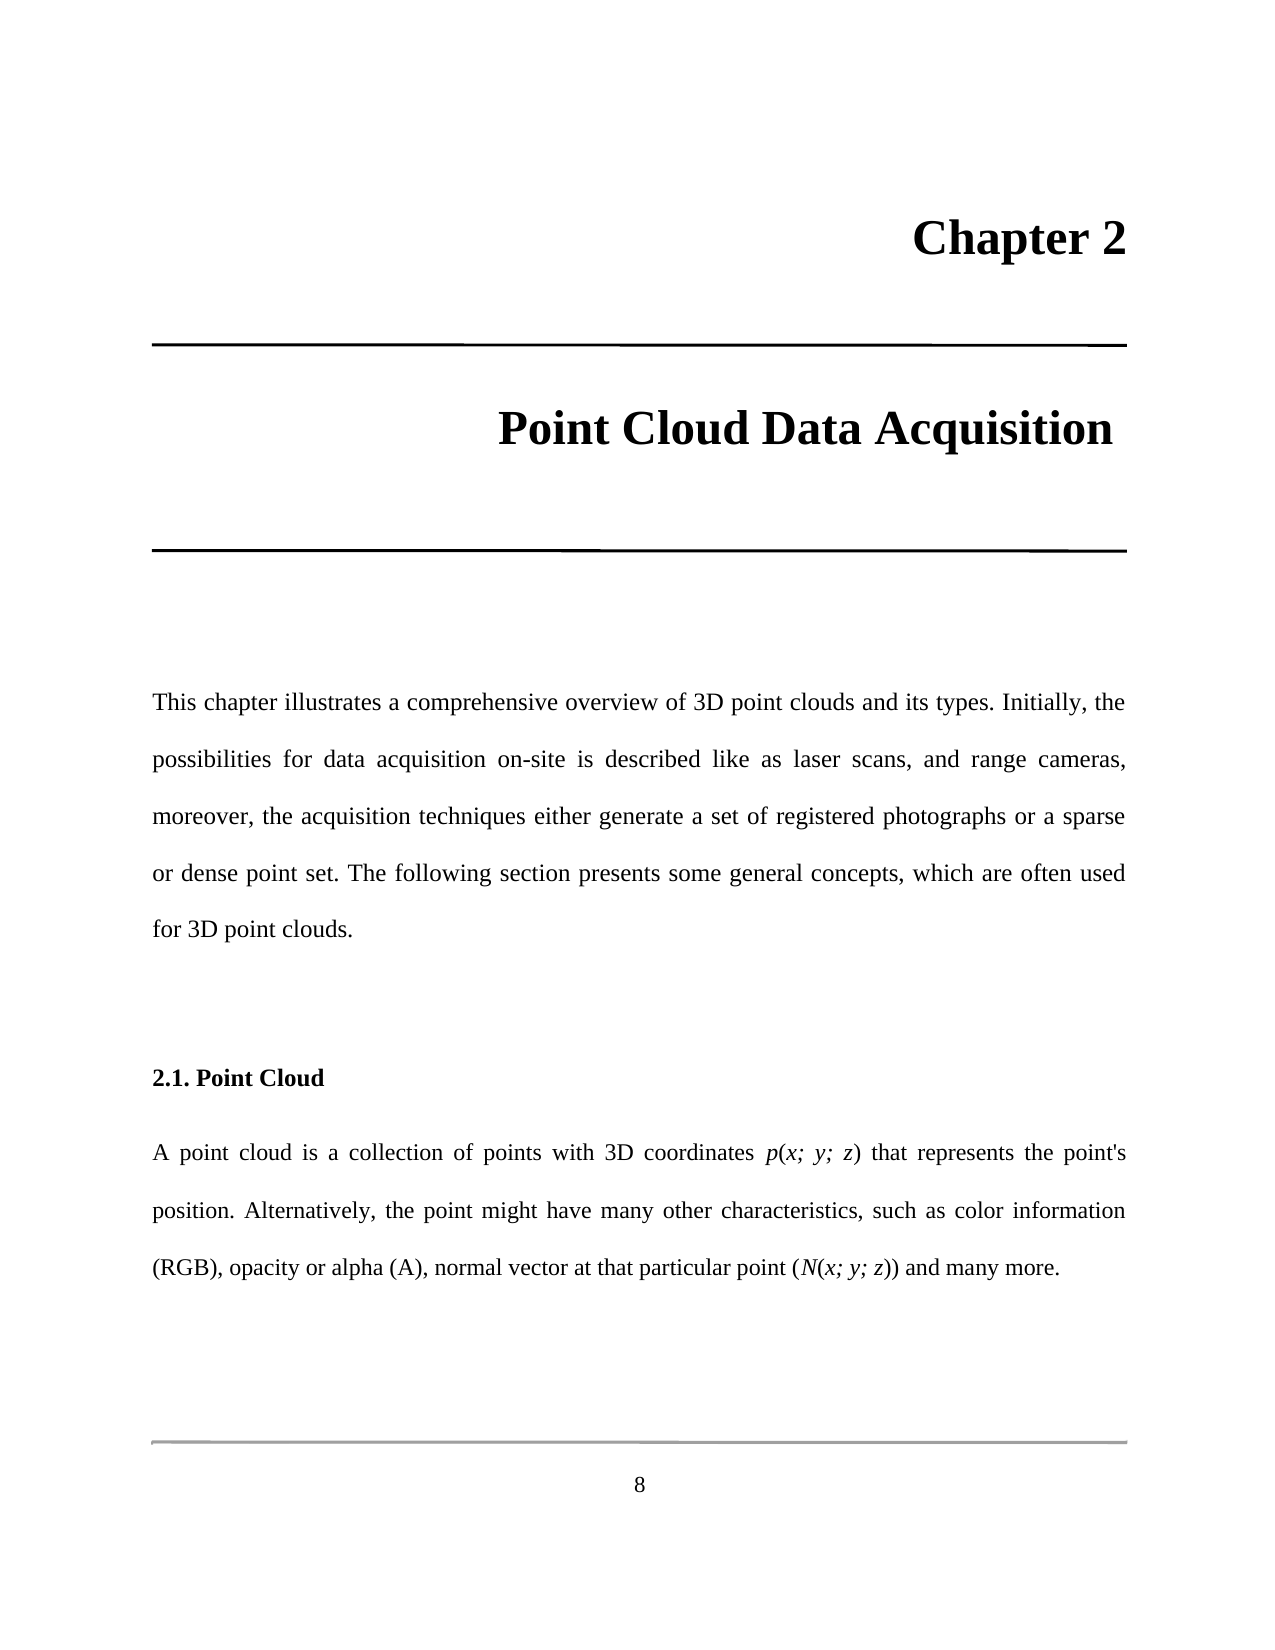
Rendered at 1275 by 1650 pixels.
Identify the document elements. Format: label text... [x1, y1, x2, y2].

text A point cloud is a collection of points with 3D coordinates p(x; y; z) that represents the point's position. Alternatively, the point might have many other characteristics, such as color information (RGB), opacity or alpha (A), normal vector at that particular point (N(x; y; z)) and many more. [152, 1138, 1127, 1281]
text 8 [150, 1472, 1129, 1498]
text 2.1. Point Cloud [152, 1063, 1127, 1092]
text This chapter illustrates a comprehensive overview of 3D point clouds and its types. Initially, the possibilities for data acquisition on-site is described like as laser scans, and range cameras, moreover, the acquisition techniques either generate a set of registered photographs or a sparse or dense point set. The following section presents some general concepts, which are often used for 3D point clouds. [152, 687, 1127, 943]
text Point Cloud Data Acquisition [498, 398, 1127, 455]
text Chapter 2 [150, 208, 1127, 265]
